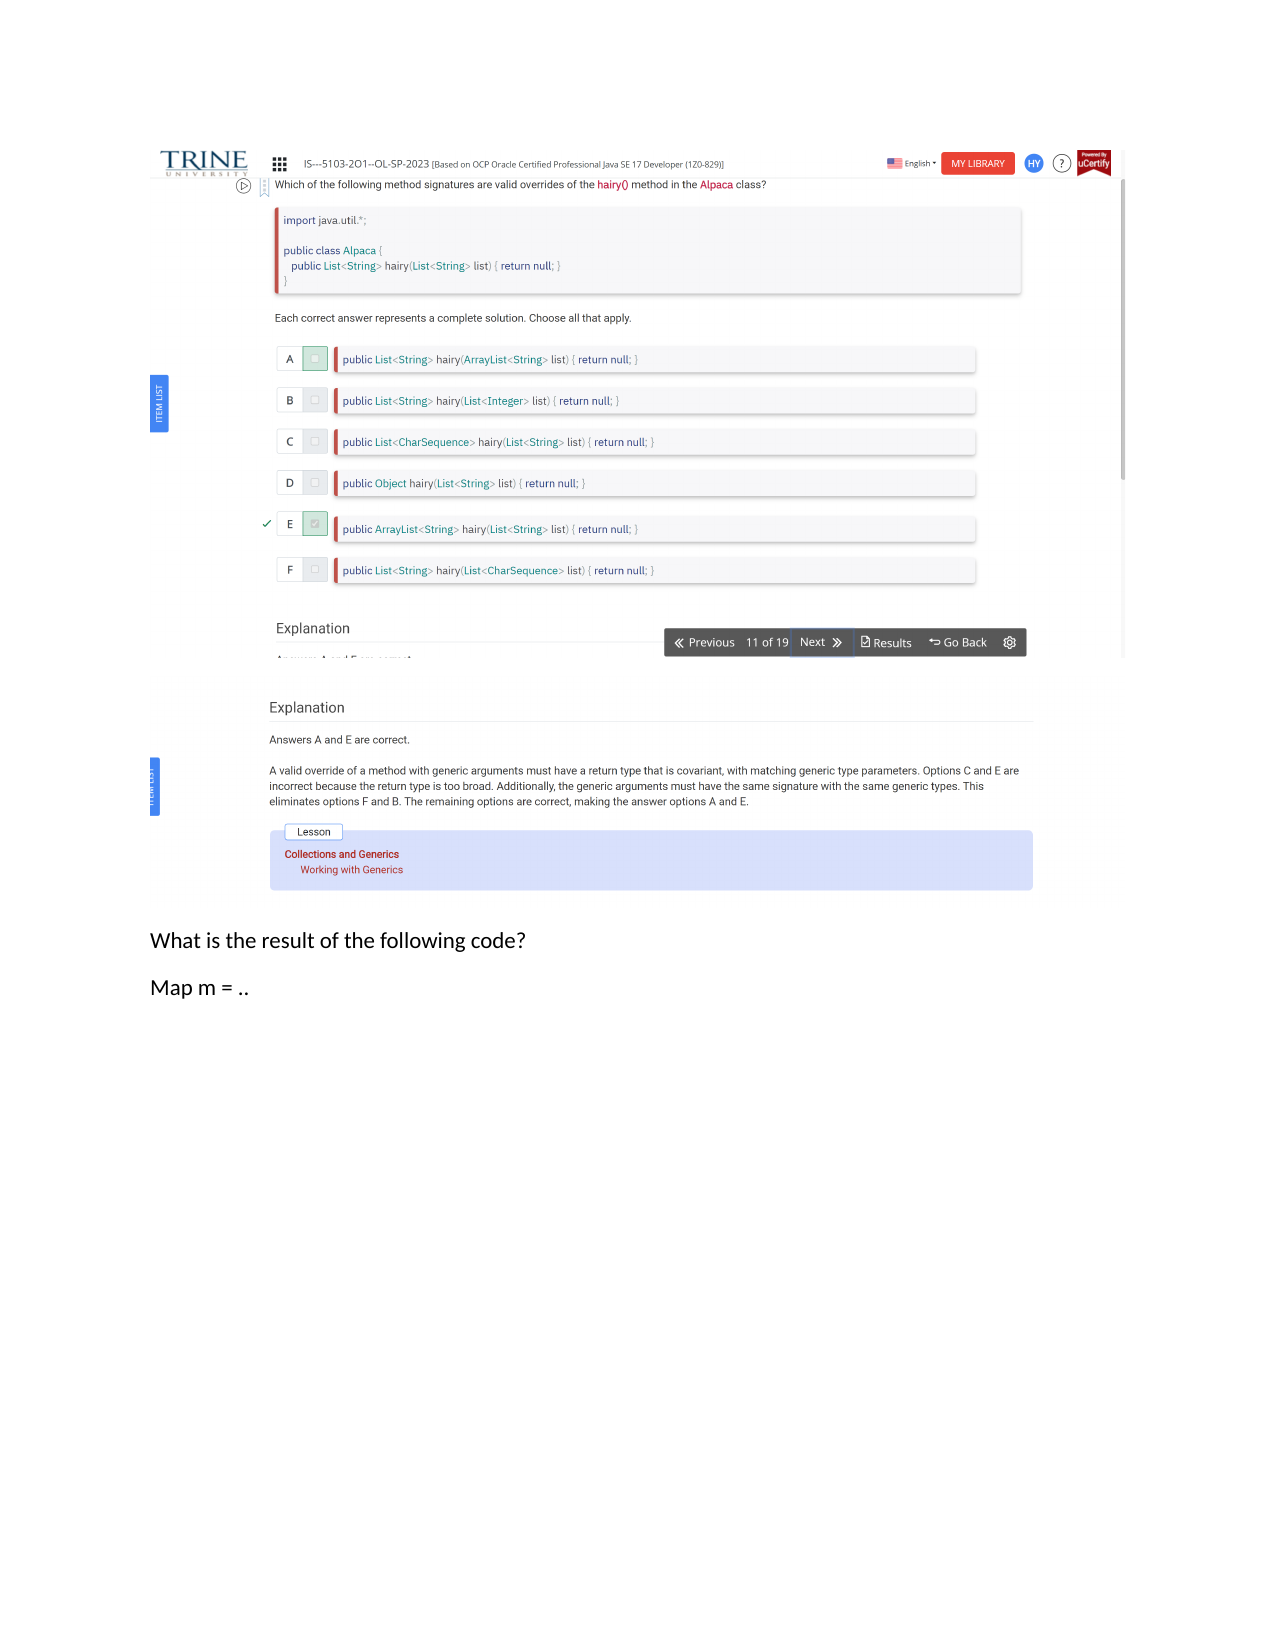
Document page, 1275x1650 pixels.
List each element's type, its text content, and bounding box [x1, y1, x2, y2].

text What is the result of the following code? [150, 926, 1125, 954]
text Map m = .. [150, 973, 1125, 1001]
picture [150, 150, 1125, 658]
picture [150, 676, 1125, 908]
